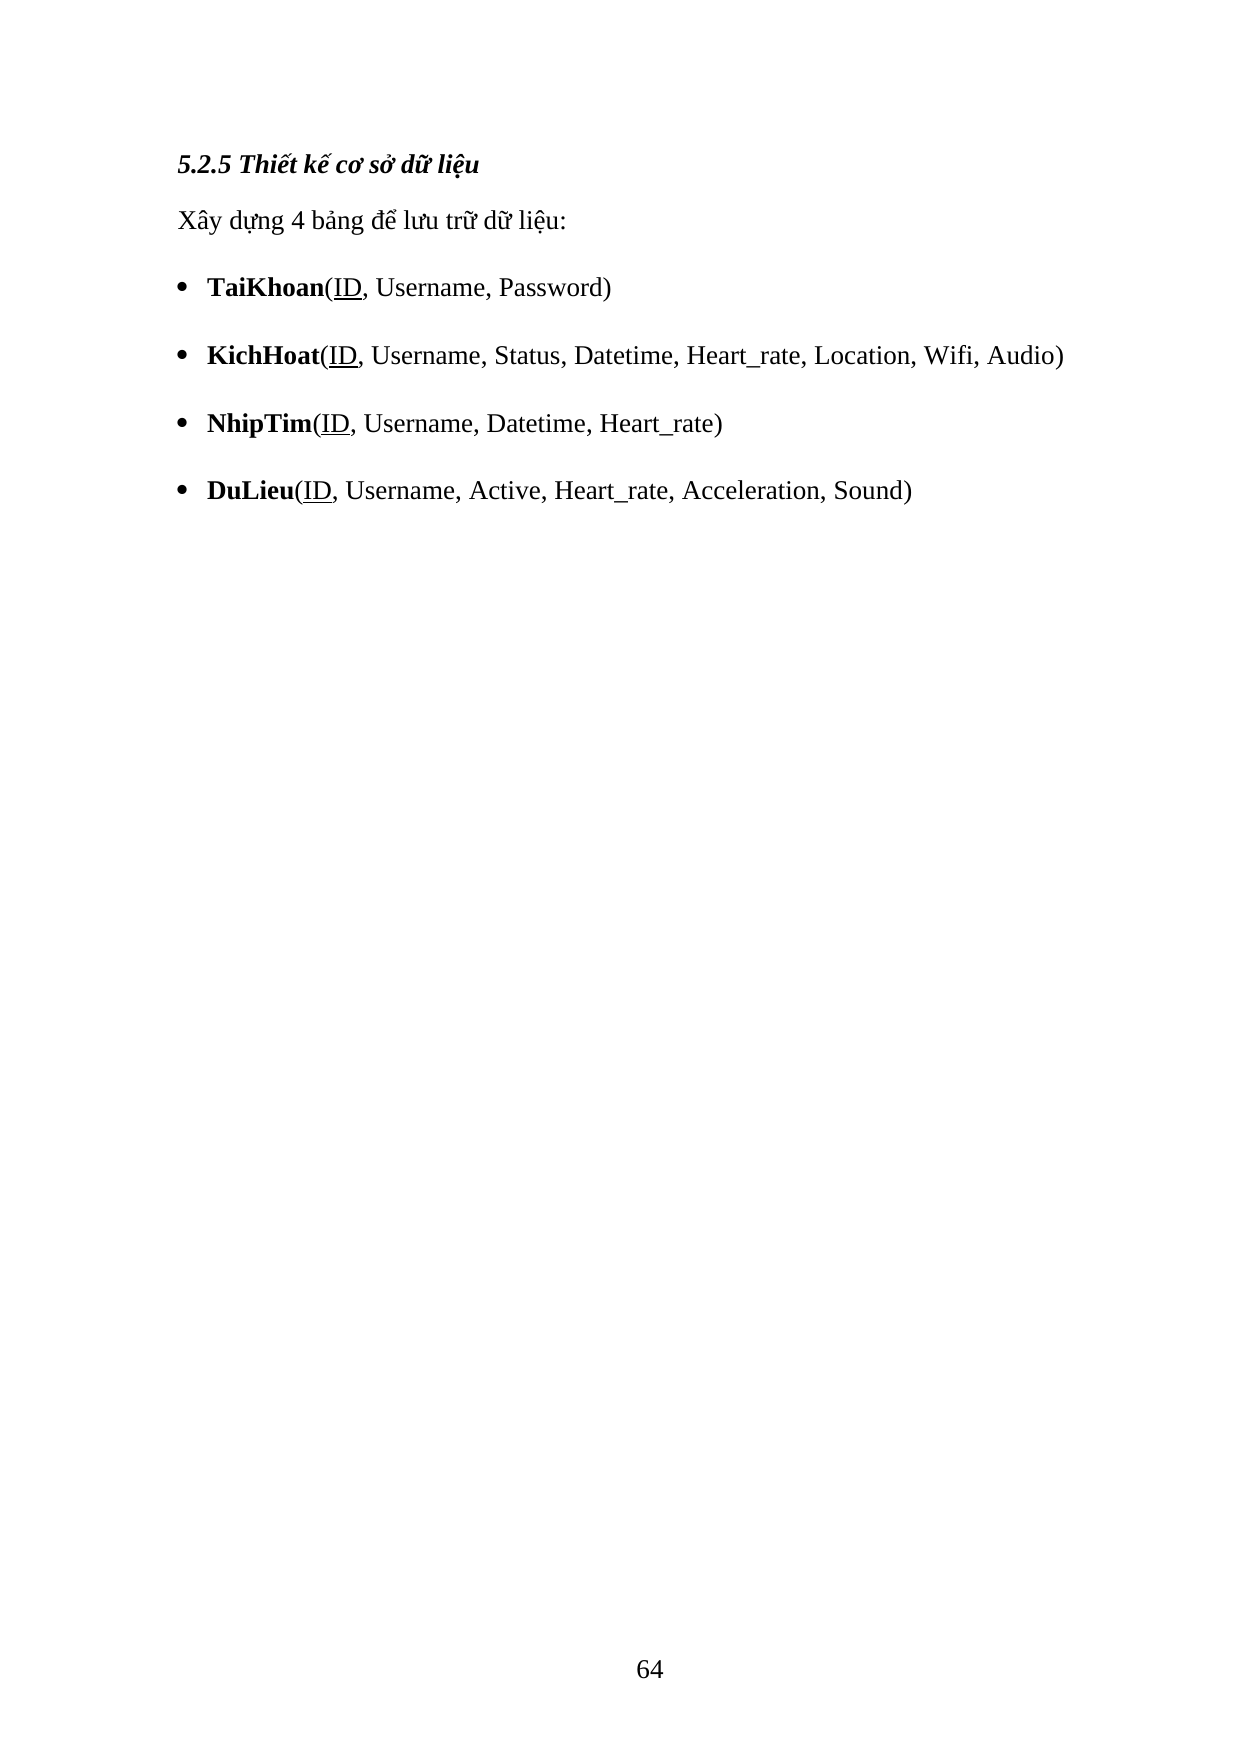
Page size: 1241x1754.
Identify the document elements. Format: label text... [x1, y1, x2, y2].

list Xây dựng 4 bảng để lưu trữ dữ liệu: [177, 204, 1122, 235]
text KichHoat(ID, Username, Status, Datetime, Heart_rate, Location, Wifi, Audio) [177, 339, 1122, 370]
text TaiKhoan(ID, Username, Password) [177, 271, 1122, 303]
text DuLieu(ID, Username, Active, Heart_rate, Acceleration, Sound) [177, 474, 1122, 506]
text NhipTim(ID, Username, Datetime, Heart_rate) [177, 407, 1122, 438]
subtitle Thiết kế cơ sở dữ liệu [177, 148, 1122, 179]
